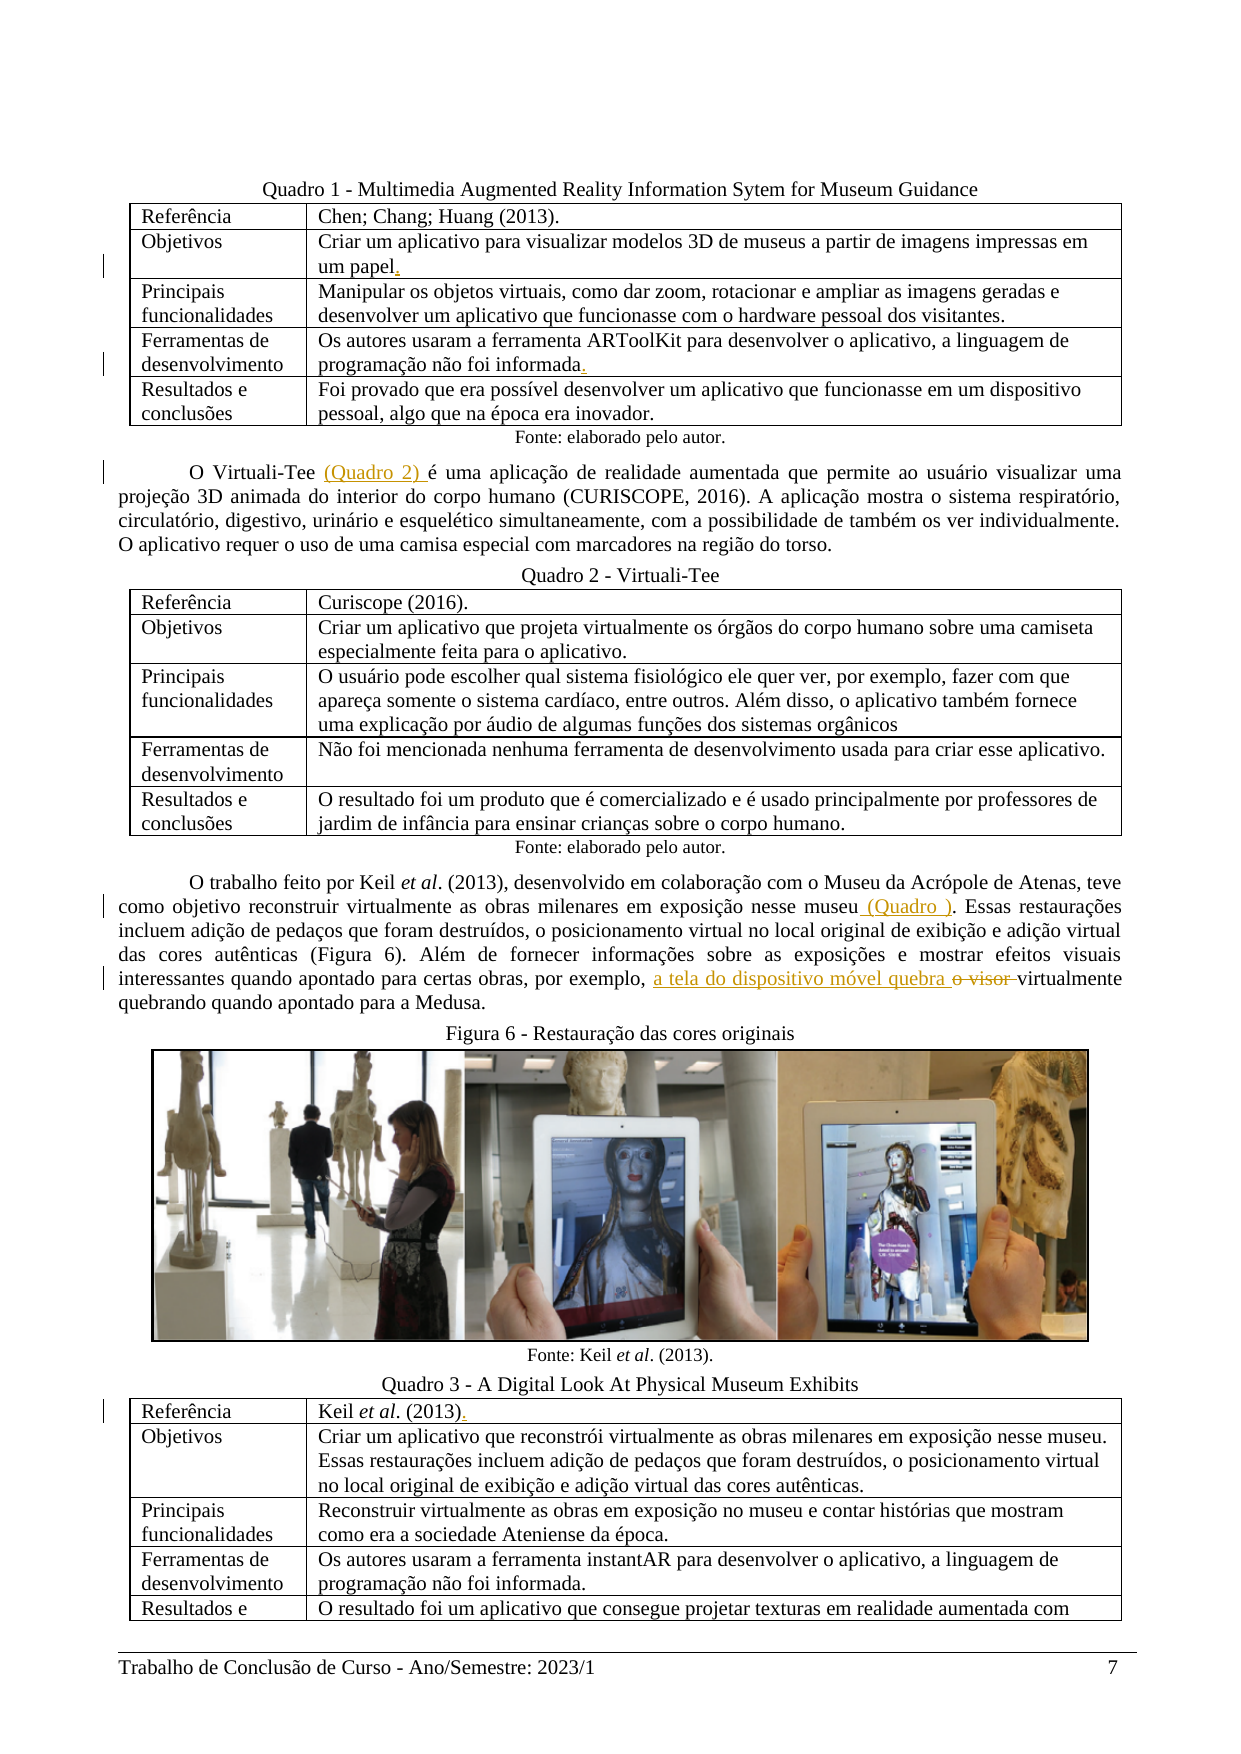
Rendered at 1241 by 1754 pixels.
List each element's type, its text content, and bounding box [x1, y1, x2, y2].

text Fonte: Keil et al. (2013). [118, 1344, 1122, 1366]
table_cell Manipular os objetos virtuais, como dar zoom, rotacionar e ampliar as imagens geradas e desenvolver um aplicativo que funcionasse com o hardware pessoal dos visitantes. [307, 279, 1121, 327]
table_cell Não foi mencionada nenhuma ferramenta de desenvolvimento usada para criar esse aplicativo. [307, 738, 1121, 786]
table_cell Os autores usaram a ferramenta instantAR para desenvolver o aplicativo, a linguagem de programação não foi informada. [307, 1547, 1121, 1595]
text Fonte: elaborado pelo autor. [118, 836, 1122, 857]
table_cell O usuário pode escolher qual sistema fisiológico ele quer ver, por exemplo, fazer com que apareça somente o sistema cardíaco, entre outros. Além disso, o aplicativo também fornece uma explicação por áudio de algumas funções dos sistemas orgânicos [307, 664, 1121, 736]
table_cell Objetivos [131, 230, 306, 278]
table_cell Criar um aplicativo para visualizar modelos 3D de museus a partir de imagens impressas em um papel [307, 230, 1121, 278]
table_header Keil et al. (2013) [307, 1399, 1121, 1423]
text Quadro 3 - A Digital Look At Physical Museum Exhibits [118, 1372, 1122, 1396]
table_cell Criar um aplicativo que reconstrói virtualmente as obras milenares em exposição nesse museu. Essas restaurações incluem adição de pedaços que foram destruídos, o posicionamento virtual no local original de exibição e adição virtual das cores autênticas. [307, 1424, 1121, 1497]
table_cell Objetivos [131, 1424, 306, 1497]
text O trabalho feito por Keil et al. (2013), desenvolvido em colaboração com o Museu da Acrópole de Atenas, teve como objetivo reconstruir virtualmente as obras milenares em exposição nesse museu. Essas restaurações incluem adição de pedaços que foram destruídos, o posicionamento virtual no local original de exibição e adição virtual das cores autênticas (Figura 6). Além de fornecer informações sobre as exposições e mostrar efeitos visuais interessantes quando apontado para certas obras, por exemplo, virtualmente quebrando quando apontado para a Medusa. [118, 870, 1122, 1014]
table_cell O resultado foi um produto que é comercializado e é usado principalmente por professores de jardim de infância para ensinar crianças sobre o corpo humano. [307, 787, 1121, 835]
table_cell Objetivos [131, 615, 306, 663]
table_header Referência [131, 1399, 306, 1423]
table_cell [131, 1596, 306, 1620]
table_cell Principais funcionalidades [131, 279, 306, 327]
table_cell Os autores usaram a ferramenta ARToolKit para desenvolver o aplicativo, a linguagem de programação não foi informada [307, 328, 1121, 376]
table_cell Resultados e conclusões [131, 377, 306, 425]
table_cell Ferramentas de desenvolvimento [131, 328, 306, 376]
table_cell Principais funcionalidades [131, 1498, 306, 1546]
table_cell Resultados e conclusões [131, 787, 306, 835]
table_cell Foi provado que era possível desenvolver um aplicativo que funcionasse em um dispositivo pessoal, algo que na época era inovador. [307, 377, 1121, 425]
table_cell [307, 1596, 1121, 1620]
table_cell Principais funcionalidades [131, 664, 306, 736]
table_header Curiscope (2016). [307, 590, 1121, 614]
picture [154, 1051, 1087, 1340]
table_cell Criar um aplicativo que projeta virtualmente os órgãos do corpo humano sobre uma camiseta especialmente feita para o aplicativo. [307, 615, 1121, 663]
table_cell Reconstruir virtualmente as obras em exposição no museu e contar histórias que mostram como era a sociedade Ateniense da época. [307, 1498, 1121, 1546]
text Fonte: elaborado pelo autor. [118, 426, 1122, 448]
table_cell Ferramentas de desenvolvimento [131, 1547, 306, 1595]
table_header Referência [131, 590, 306, 614]
text O Virtuali-Tee é uma aplicação de realidade aumentada que permite ao usuário visualizar uma projeção 3D animada do interior do corpo humano (CURISCOPE, 2016). A aplicação mostra o sistema respiratório, circulatório, digestivo, urinário e esquelético simultaneamente, com a possibilidade de também os ver individualmente. O aplicativo requer o uso de uma camisa especial com marcadores na região do torso. [118, 460, 1122, 556]
table_cell Ferramentas de desenvolvimento [131, 738, 306, 786]
table_header Referência [131, 204, 306, 228]
table_header Chen; Chang; Huang (2013). [307, 204, 1121, 228]
